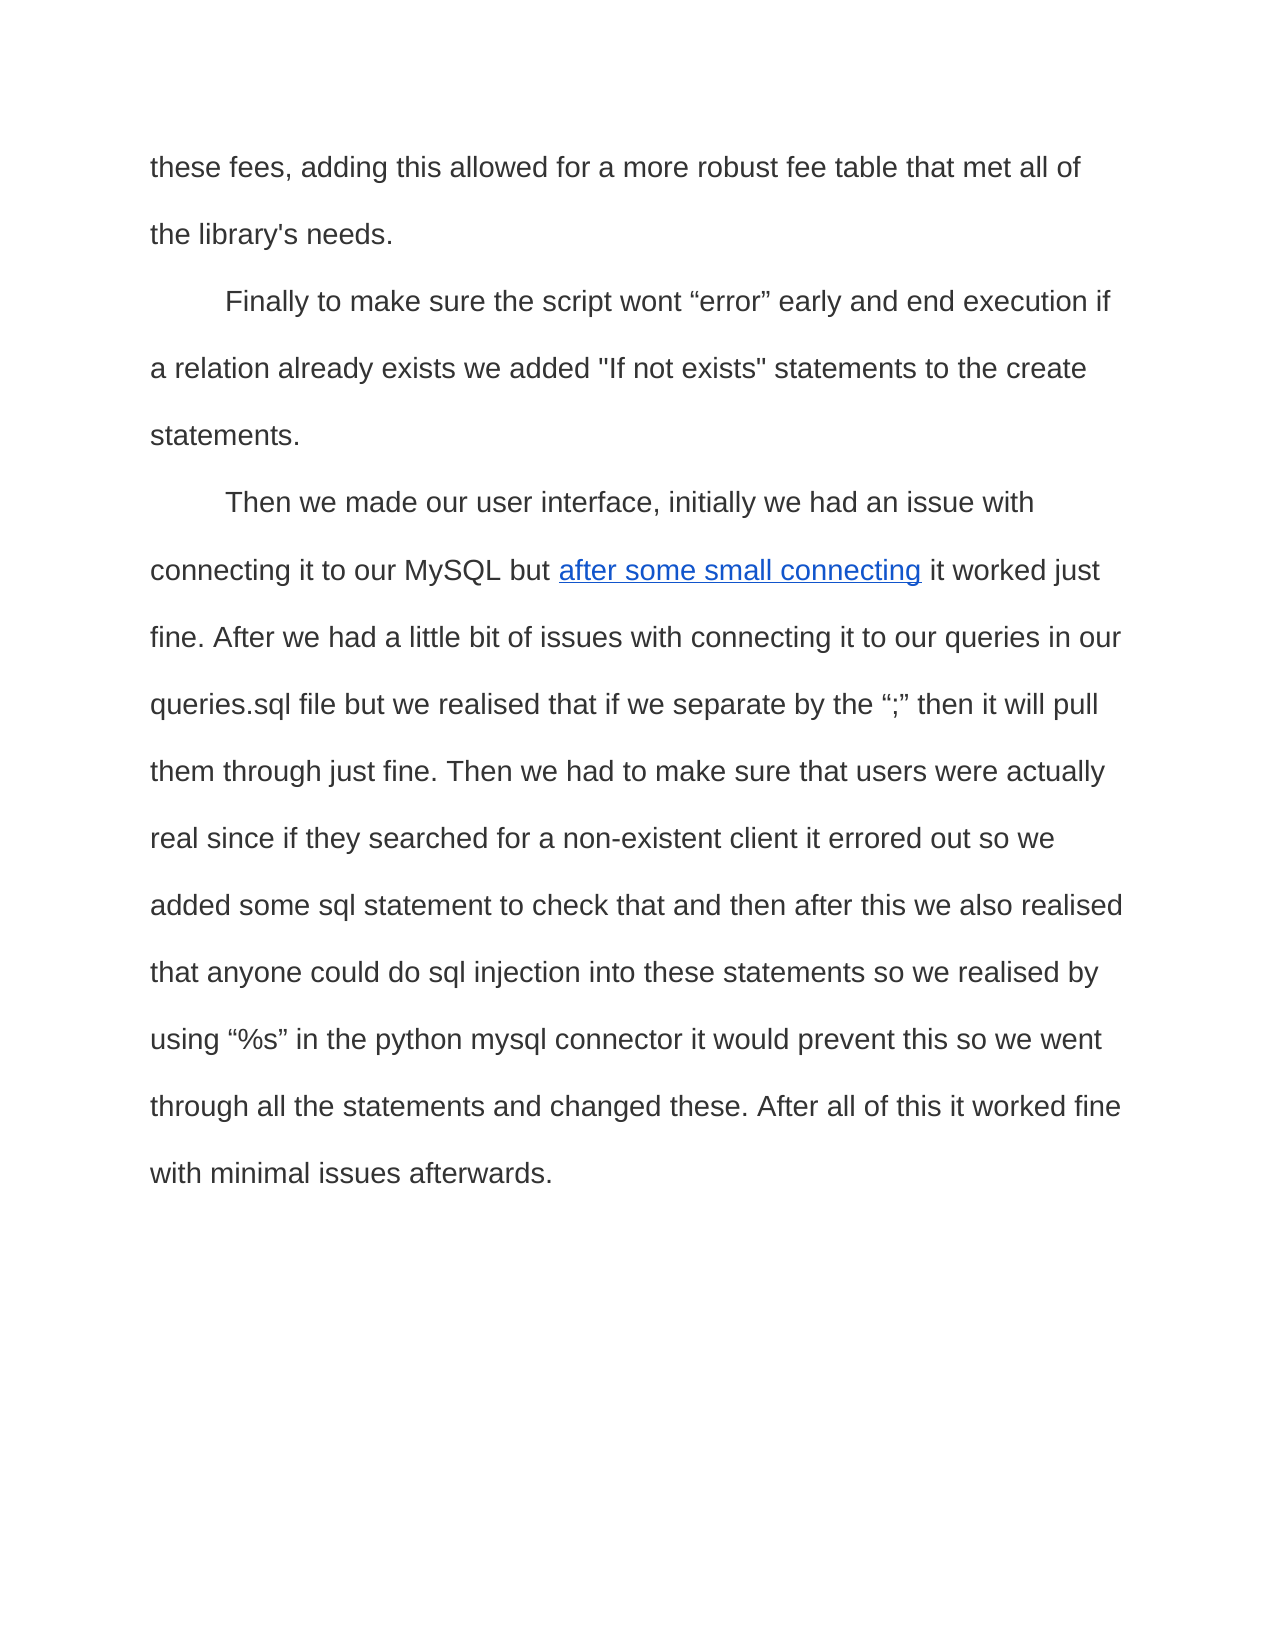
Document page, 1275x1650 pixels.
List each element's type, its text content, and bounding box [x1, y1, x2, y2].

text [150, 150, 1125, 251]
text Finally to make sure the script wont “error” early and end execution if a relation already exists we added "If not exists" statements to the create statements. [150, 284, 1125, 452]
text Then we made our user interface, initially we had an issue with connecting it to our MySQL but after some small connecting it worked just fine. After we had a little bit of issues with connecting it to our queries in our queries.sql file but we realised that if we separate by the “;” then it will pull them through just fine. Then we had to make sure that users were actually real since if they searched for a non-existent client it errored out so we added some sql statement to check that and then after this we also realised that anyone could do sql injection into these statements so we realised by using “%s” in the python mysql connector it would prevent this so we went through all the statements and changed these. After all of this it worked fine with minimal issues afterwards. [150, 485, 1125, 1190]
